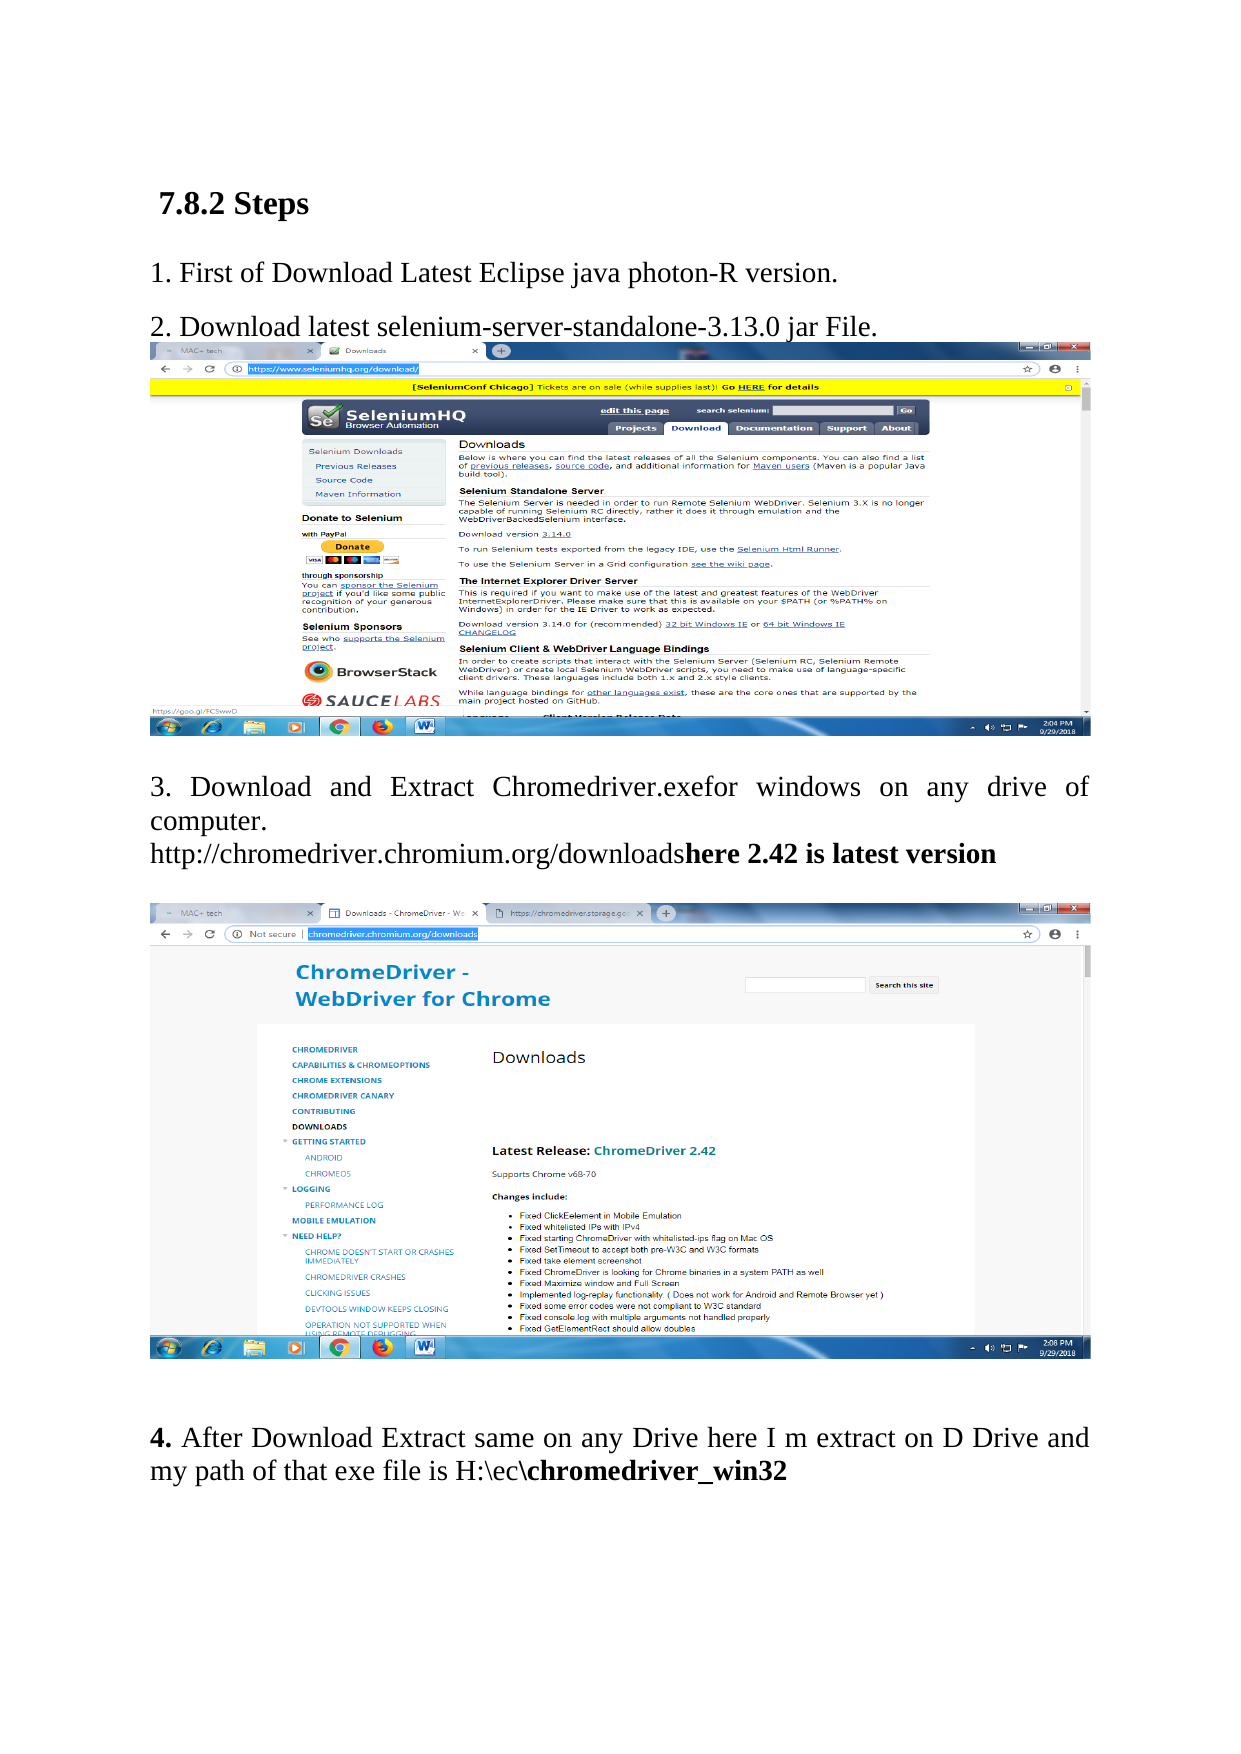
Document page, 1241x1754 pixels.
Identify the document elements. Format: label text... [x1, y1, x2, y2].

text 2. Download latest selenium-server-standalone-3.13.0 jar File. [150, 309, 1090, 342]
text 3. Download and Extract Chromedriver.exefor windows on any drive of computer. [150, 769, 1090, 837]
text http://chromedriver.chromium.org/downloadshere 2.42 is latest version [150, 837, 1090, 870]
text 7.8.2 Steps [150, 183, 1090, 222]
text 4. After Download Extract same on any Drive here I m extract on D Drive and my path of that exe file is H:\ec\chromedriver_win32 [150, 1420, 1090, 1487]
text 1. First of Download Latest Eclipse java photon-R version. [150, 255, 1090, 289]
